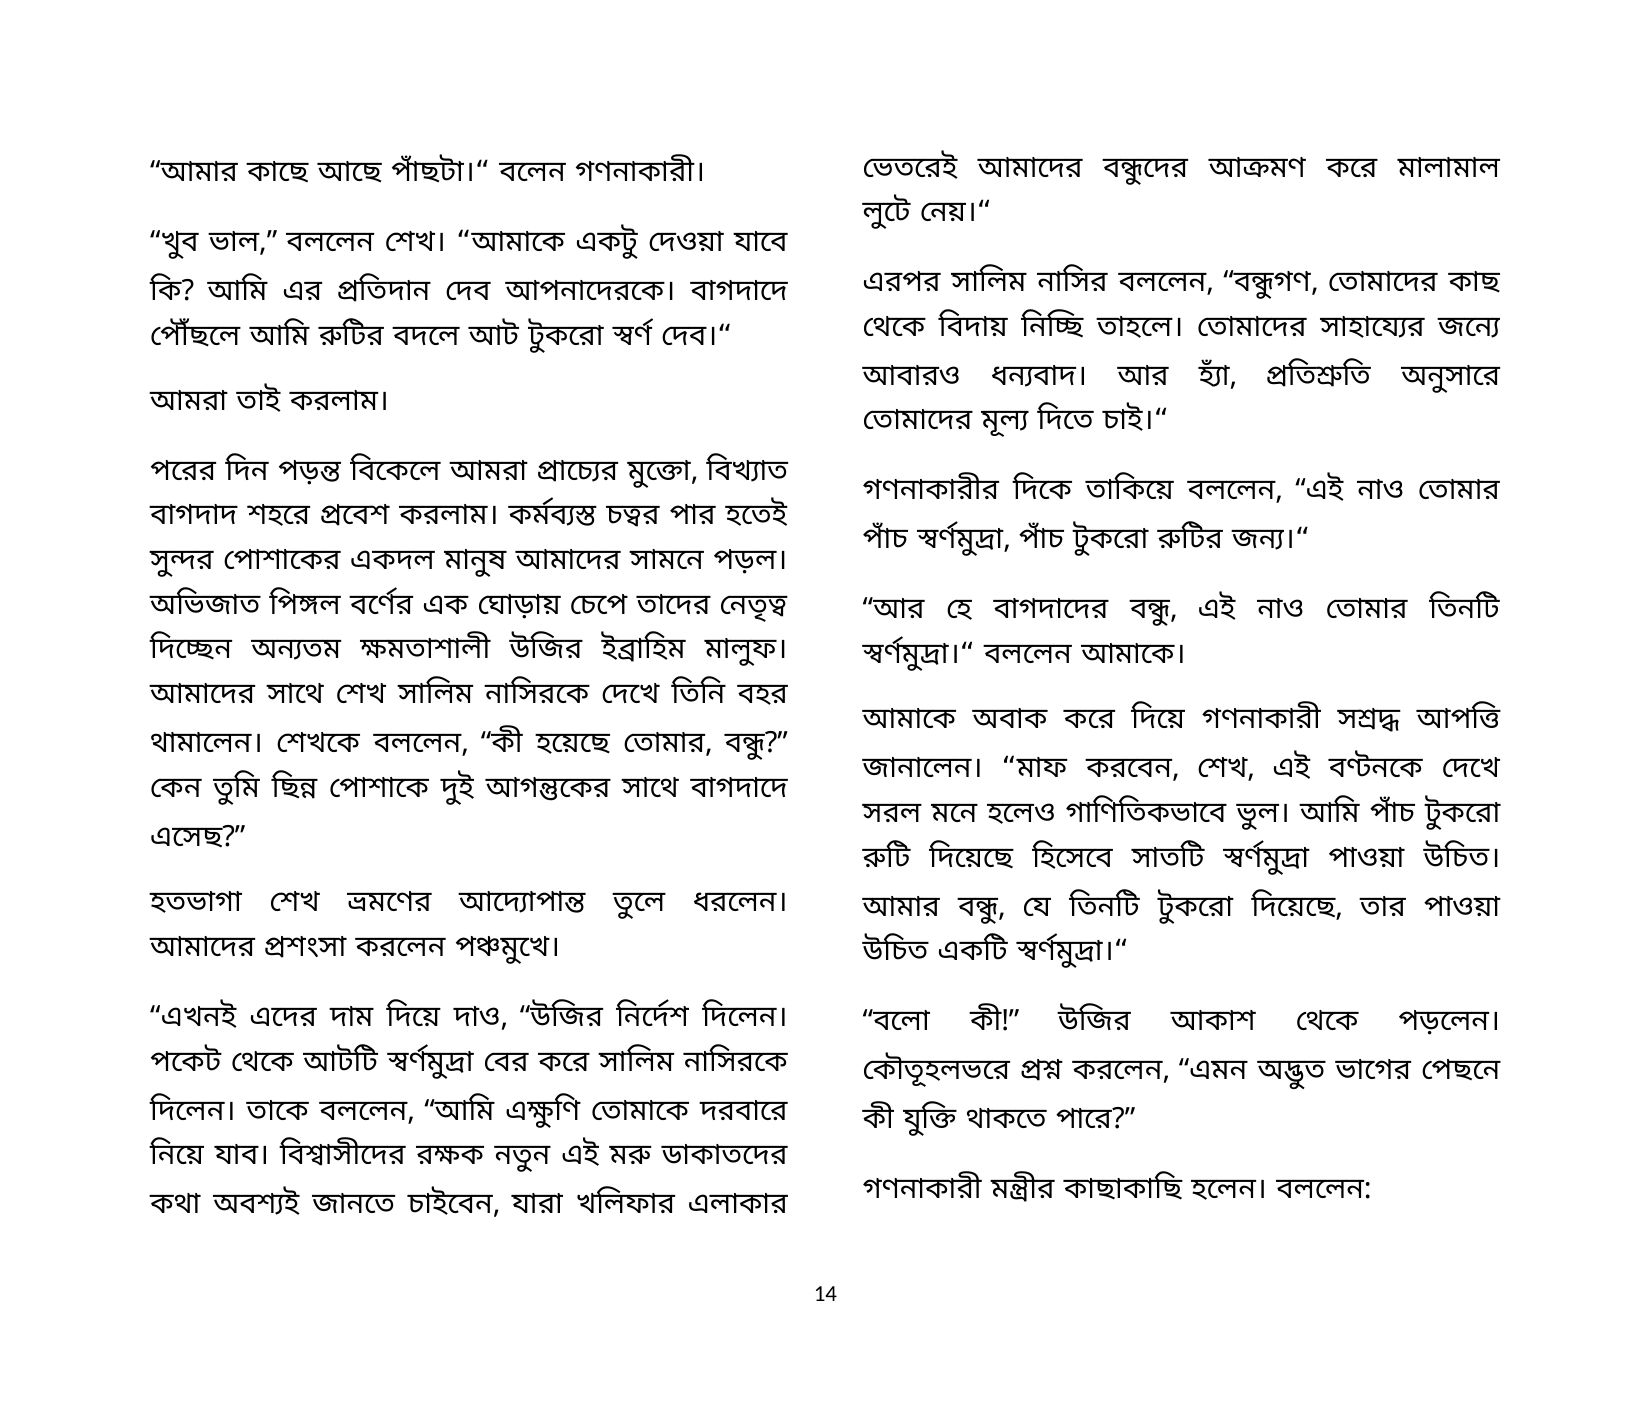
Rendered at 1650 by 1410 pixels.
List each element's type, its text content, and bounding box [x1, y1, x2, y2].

text “আমার কাছে আছে পাঁছটা।“ বলেন গণনাকারী। [150, 150, 787, 193]
text “বলো কী!” উজির আকাশ থেকে পড়লেন। কৌতূহলভরে প্রশ্ন করলেন, “এমন অদ্ভুত ভাগের পেছনে কী যুক্তি থাকতে পারে?” [862, 999, 1500, 1140]
text “খুব ভাল,” বললেন শেখ। “আমাকে একটু দেওয়া যাবে কি? আমি এর প্রতিদান দেব আপনাদেরকে। বাগদাদে পৌঁছলে আমি রুটির বদলে আট টুকরো স্বর্ণ দেব।“ [150, 220, 787, 357]
text আমাকে অবাক করে দিয়ে গণনাকারী সশ্রদ্ধ আপত্তি জানালেন। “মাফ করবেন, শেখ, এই বণ্টনকে দেখে সরল মনে হলেও গাণিতিকভাবে ভুল। আমি পাঁচ টুকরো রুটি দিয়েছে হিসেবে সাতটি স্বর্ণমুদ্রা পাওয়া উচিত। আমার বন্ধু, যে তিনটি টুকরো দিয়েছে, তার পাওয়া উচিত একটি স্বর্ণমুদ্রা।“ [862, 702, 1500, 972]
text “এখনই এদের দাম দিয়ে দাও, “উজির নির্দেশ দিলেন। পকেট থেকে আটটি স্বর্ণমুদ্রা বের করে সালিম নাসিরকে দিলেন। তাকে বললেন, “আমি এক্ষুণি তোমাকে দরবারে নিয়ে যাব। বিশ্বাসীদের রক্ষক নতুন এই মরু ডাকাতদের কথা অবশ্যই জানতে চাইবেন, যারা খলিফার এলাকার ভেতরেই আমাদের বন্ধুদের আক্রমণ করে মালামাল লুটে নেয়।“ [150, 995, 787, 1225]
text এরপর সালিম নাসির বললেন, “বন্ধুগণ, তোমাদের কাছ থেকে বিদায় নিচ্ছি তাহলে। তোমাদের সাহায্যের জন্যে আবারও ধন্যবাদ। আর হ্যাঁ, প্রতিশ্রুতি অনুসারে তোমাদের মূল্য দিতে চাই।“ [862, 260, 1500, 442]
text গণনাকারী মন্ত্রীর কাছাকাছি হলেন। বললেন: [862, 1167, 1500, 1210]
text পরের দিন পড়ন্ত বিকেলে আমরা প্রাচ্যের মুক্তো, বিখ্যাত বাগদাদ শহরে প্রবেশ করলাম। কর্মব্যস্ত চত্বর পার হতেই সুন্দর পোশাকের একদল মানুষ আমাদের সামনে পড়ল। অভিজাত পিঙ্গল বর্ণের এক ঘোড়ায় চেপে তাদের নেতৃত্ব দিচ্ছেন অন্যতম ক্ষমতাশালী উজির ইব্রাহিম মালুফ। আমাদের সাথে শেখ সালিম নাসিরকে দেখে তিনি বহর থামালেন। শেখকে বললেন, “কী হয়েছে তোমার, বন্ধু?” কেন তুমি ছিন্ন পোশাকে দুই আগন্তুকের সাথে বাগদাদে এসেছ?” [150, 449, 787, 858]
text “আর হে বাগদাদের বন্ধু, এই নাও তোমার তিনটি স্বর্ণমুদ্রা।“ বললেন আমাকে। [862, 587, 1500, 675]
text হতভাগা শেখ ভ্রমণের আদ্যোপান্ত তুলে ধরলেন। আমাদের প্রশংসা করলেন পঞ্চমুখে। [150, 885, 787, 968]
text আমরা তাই করলাম। [150, 383, 787, 422]
text গণনাকারীর দিকে তাকিয়ে বললেন, “এই নাও তোমার পাঁচ স্বর্ণমুদ্রা, পাঁচ টুকরো রুটির জন্য।“ [862, 468, 1500, 560]
text “এখনই এদের দাম দিয়ে দাও, “উজির নির্দেশ দিলেন। পকেট থেকে আটটি স্বর্ণমুদ্রা বের করে সালিম নাসিরকে দিলেন। তাকে বললেন, “আমি এক্ষুণি তোমাকে দরবারে নিয়ে যাব। বিশ্বাসীদের রক্ষক নতুন এই মরু ডাকাতদের কথা অবশ্যই জানতে চাইবেন, যারা খলিফার এলাকার ভেতরেই আমাদের বন্ধুদের আক্রমণ করে মালামাল লুটে নেয়।“ [862, 150, 1500, 234]
